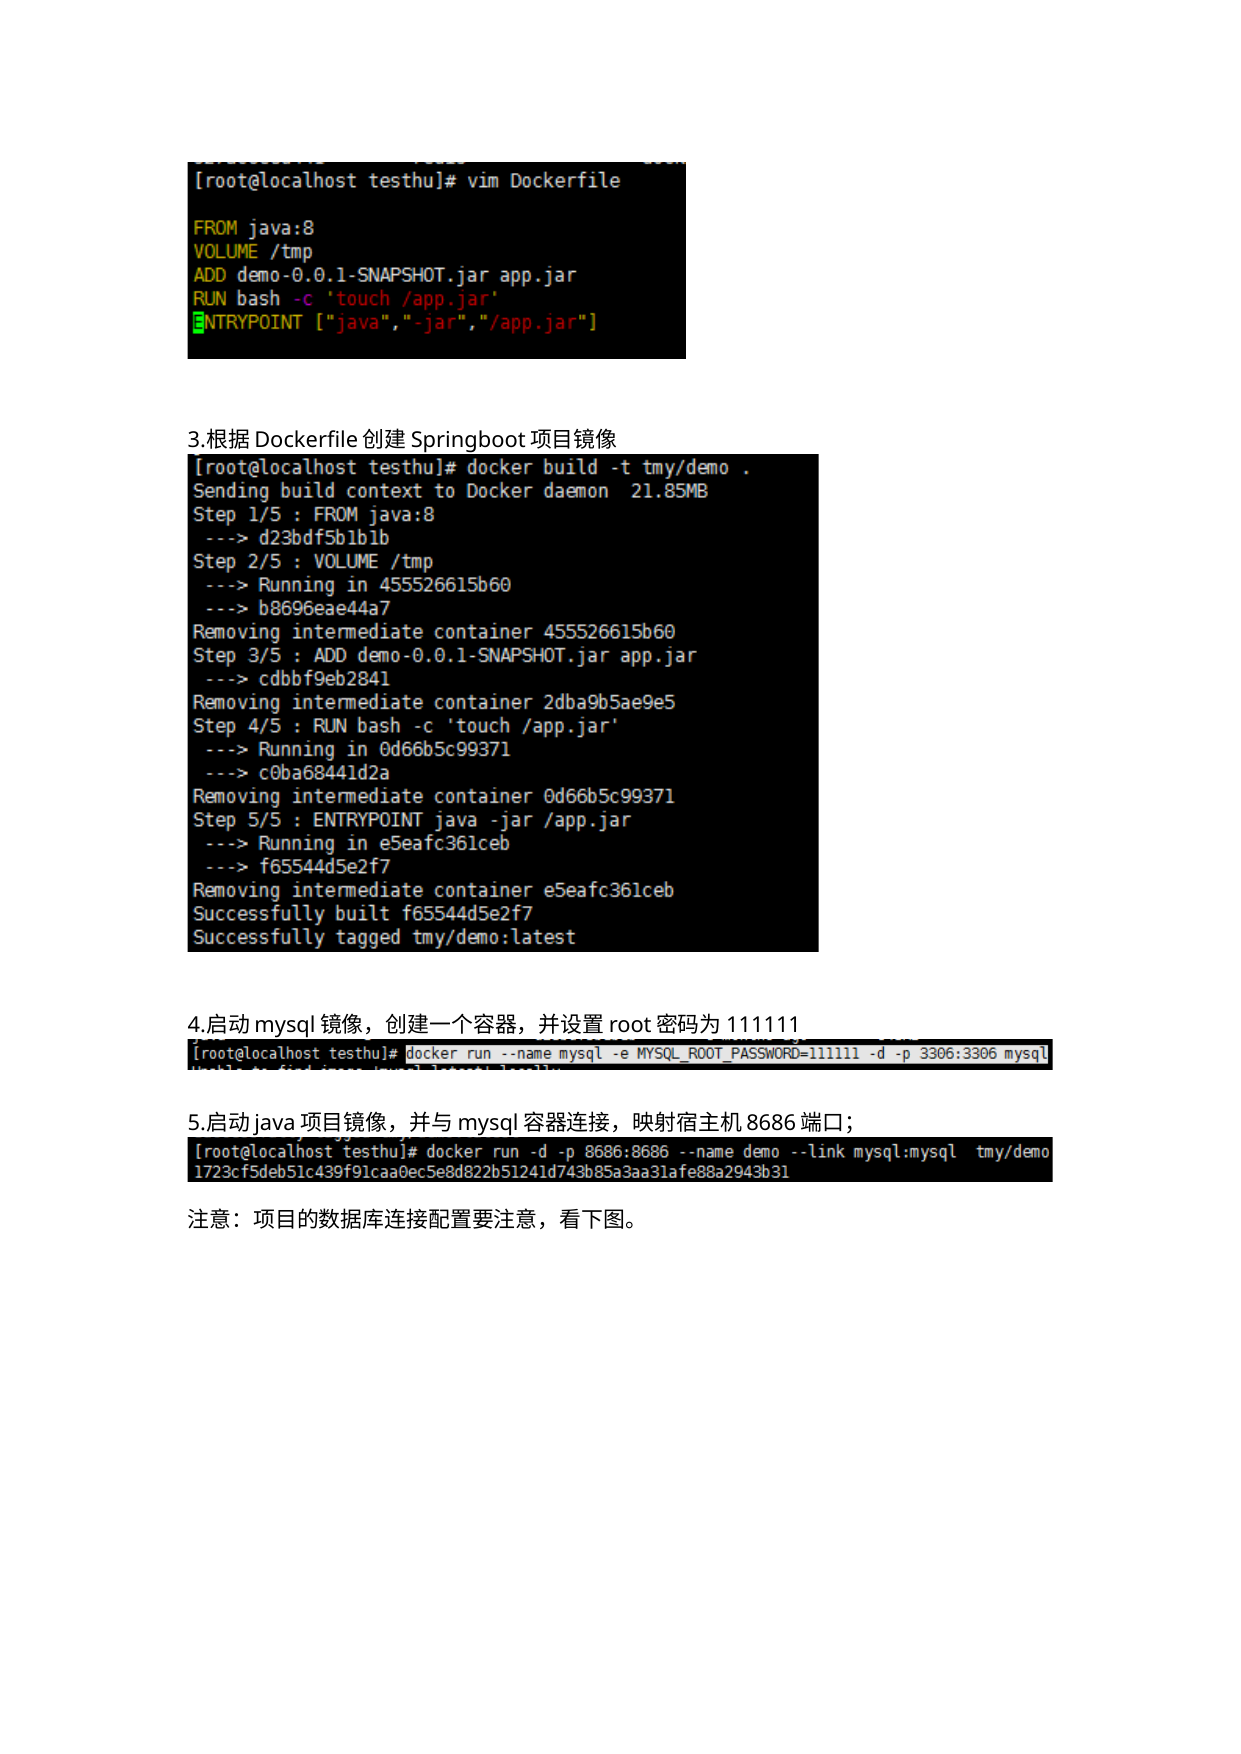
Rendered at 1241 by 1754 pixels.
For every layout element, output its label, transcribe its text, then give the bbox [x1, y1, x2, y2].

text 5.启动java项目镜像，并与mysql容器连接，映射宿主机8686端口； [187, 1104, 1053, 1137]
picture [187, 1137, 1053, 1182]
text 3.根据Dockerfile创建Springboot项目镜像 [187, 422, 1053, 454]
text 4.启动mysql镜像，创建一个容器，并设置root密码为111111 [187, 1007, 1053, 1039]
picture [187, 162, 686, 359]
text 注意：项目的数据库连接配置要注意，看下图。 [187, 1202, 1053, 1234]
picture [187, 1039, 1053, 1070]
picture [187, 454, 819, 952]
